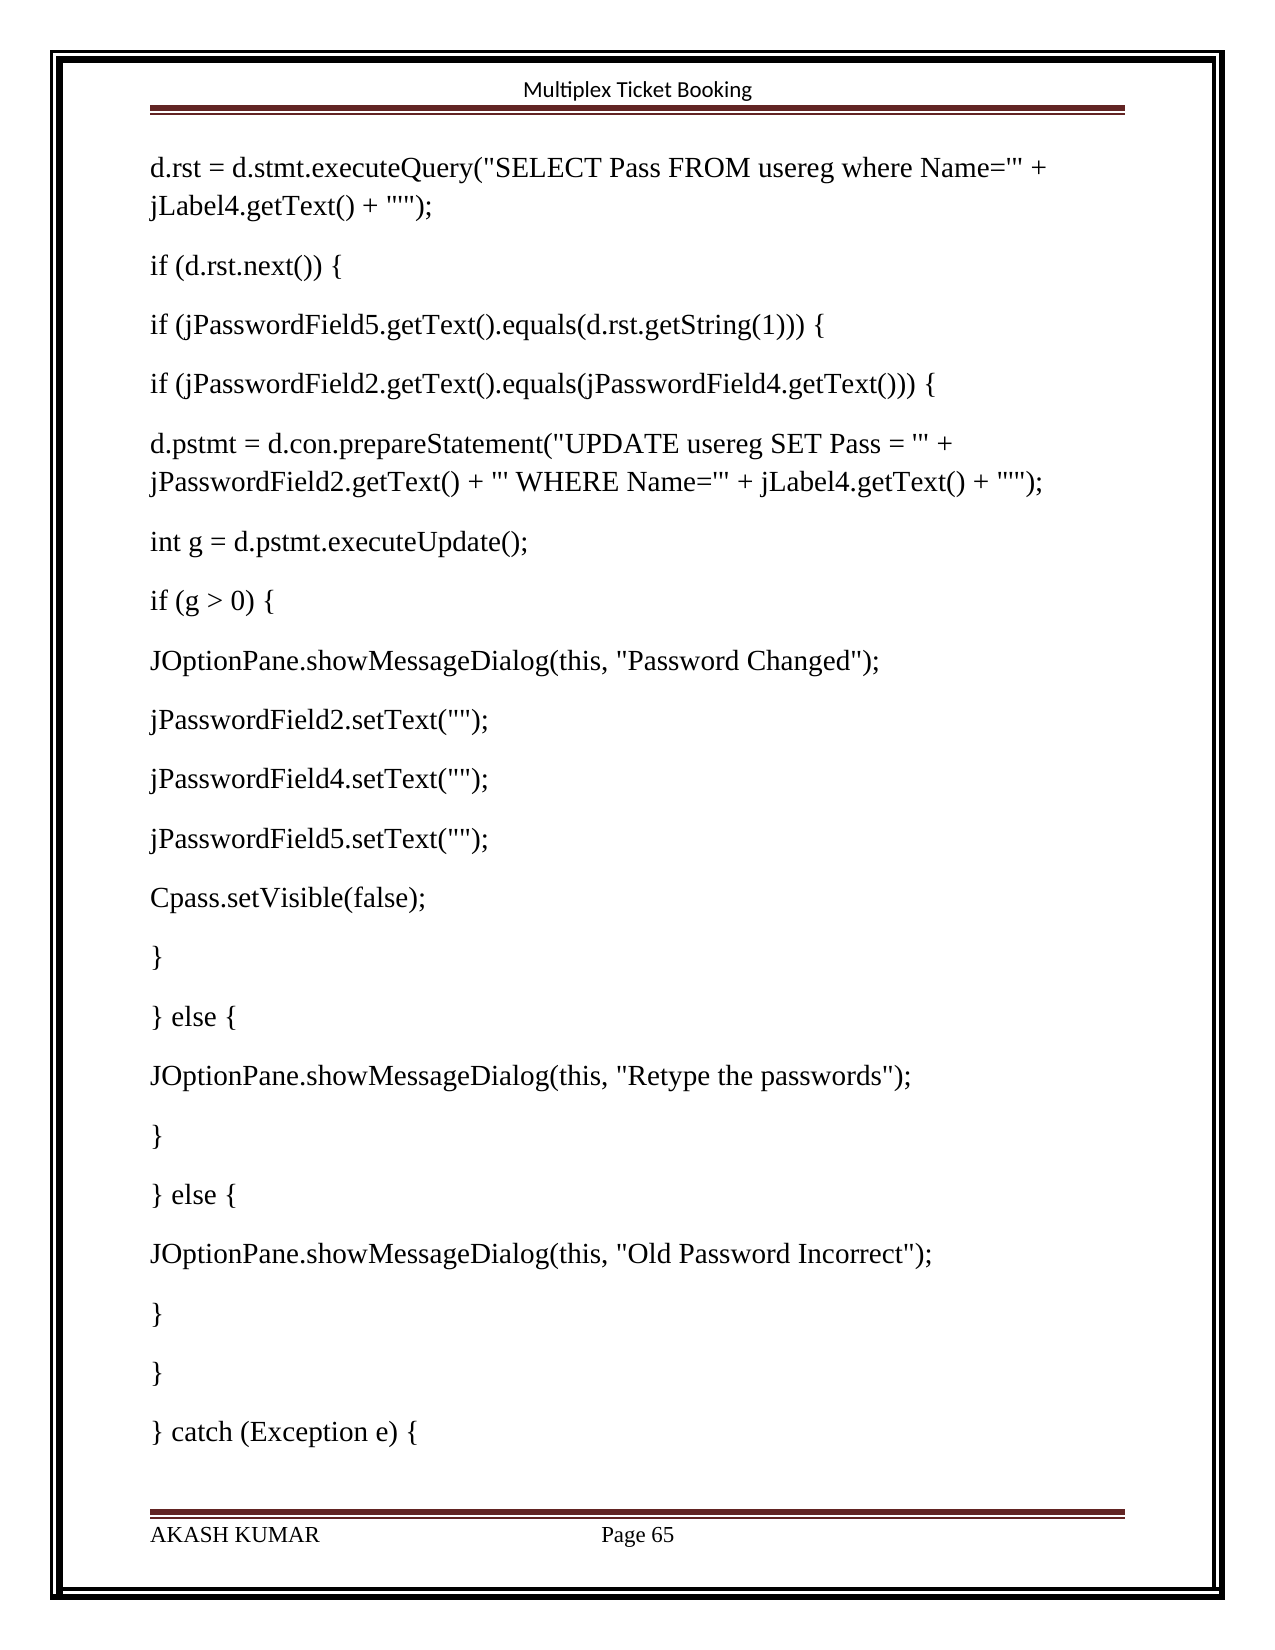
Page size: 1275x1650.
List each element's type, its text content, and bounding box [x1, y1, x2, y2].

text } [150, 1355, 1125, 1389]
text jPasswordField4.setText(""); [150, 761, 1125, 795]
text } catch (Exception e) { [150, 1414, 1125, 1448]
text if (d.rst.next()) { [150, 248, 1125, 281]
text int g = d.pstmt.executeUpdate(); [150, 524, 1125, 557]
text if (jPasswordField5.getText().equals(d.rst.getString(1))) { [150, 307, 1125, 341]
text JOptionPane.showMessageDialog(this, "Password Changed"); [150, 643, 1125, 676]
text d.pstmt = d.con.prepareStatement("UPDATE usereg SET Pass = '" + jPasswordField2.getText() + "' WHERE Name='" + jLabel4.getText() + "'"); [150, 426, 1125, 498]
text JOptionPane.showMessageDialog(this, "Old Password Incorrect"); [150, 1236, 1125, 1270]
text } [150, 939, 1125, 973]
text JOptionPane.showMessageDialog(this, "Retype the passwords"); [150, 1058, 1125, 1092]
text } [150, 1118, 1125, 1151]
text d.rst = d.stmt.executeQuery("SELECT Pass FROM usereg where Name='" + jLabel4.getText() + "'"); [150, 150, 1125, 222]
text } else { [150, 999, 1125, 1032]
text jPasswordField5.setText(""); [150, 821, 1125, 854]
text } [150, 1296, 1125, 1329]
text if (jPasswordField2.getText().equals(jPasswordField4.getText())) { [150, 367, 1125, 400]
text } else { [150, 1177, 1125, 1211]
text Cpass.setVisible(false); [150, 880, 1125, 914]
text if (g > 0) { [150, 583, 1125, 617]
text jPasswordField2.setText(""); [150, 702, 1125, 736]
